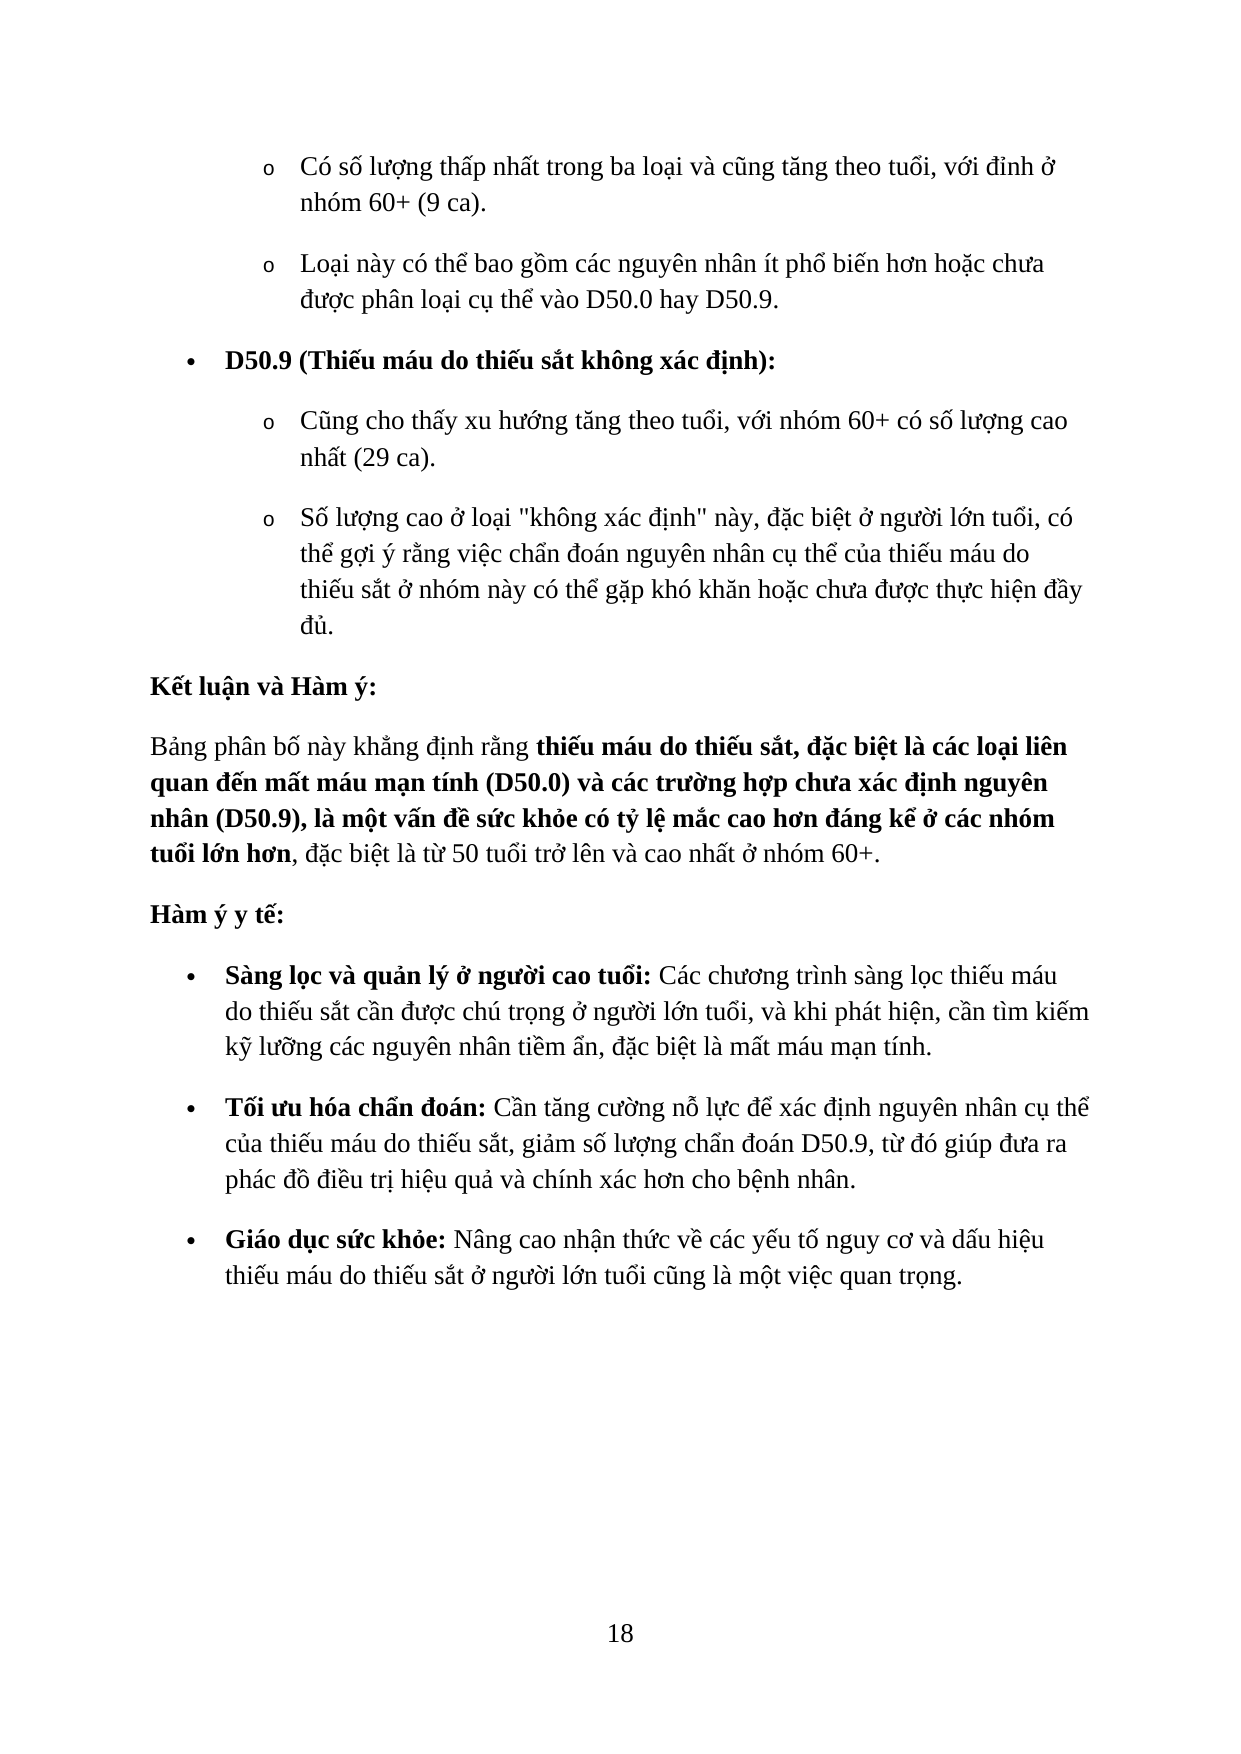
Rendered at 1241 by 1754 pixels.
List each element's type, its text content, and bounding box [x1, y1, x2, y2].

list Có số lượng thấp nhất trong ba loại và cũng tăng theo tuổi, với đỉnh ở nhóm 60+ (9 ca). [262, 150, 1090, 217]
text Kết luận và Hàm ý: [150, 670, 1090, 701]
list Loại này có thể bao gồm các nguyên nhân ít phổ biến hơn hoặc chưa được phân loại cụ thể vào D50.0 hay D50.9. [262, 247, 1090, 314]
list Sàng lọc và quản lý ở người cao tuổi: Các chương trình sàng lọc thiếu máu do thiếu sắt cần được chú trọng ở người lớn tuổi, và khi phát hiện, cần tìm kiếm kỹ lưỡng các nguyên nhân tiềm ẩn, đặc biệt là mất máu mạn tính. [187, 959, 1090, 1062]
list Cũng cho thấy xu hướng tăng theo tuổi, với nhóm 60+ có số lượng cao nhất (29 ca). [262, 404, 1090, 472]
text Bảng phân bố này khẳng định rằng thiếu máu do thiếu sắt, đặc biệt là các loại liên quan đến mất máu mạn tính (D50.0) và các trường hợp chưa xác định nguyên nhân (D50.9), là một vấn đề sức khỏe có tỷ lệ mắc cao hơn đáng kể ở các nhóm tuổi lớn hơn, đặc biệt là từ 50 tuổi trở lên và cao nhất ở nhóm 60+. [150, 730, 1090, 869]
list D50.9 (Thiếu máu do thiếu sắt không xác định): [187, 344, 1090, 375]
list Tối ưu hóa chẩn đoán: Cần tăng cường nỗ lực để xác định nguyên nhân cụ thể của thiếu máu do thiếu sắt, giảm số lượng chẩn đoán D50.9, từ đó giúp đưa ra phác đồ điều trị hiệu quả và chính xác hơn cho bệnh nhân. [187, 1091, 1090, 1194]
list Giáo dục sức khỏe: Nâng cao nhận thức về các yếu tố nguy cơ và dấu hiệu thiếu máu do thiếu sắt ở người lớn tuổi cũng là một việc quan trọng. [187, 1223, 1090, 1290]
text Hàm ý y tế: [150, 898, 1090, 929]
list Số lượng cao ở loại "không xác định" này, đặc biệt ở người lớn tuổi, có thể gợi ý rằng việc chẩn đoán nguyên nhân cụ thể của thiếu máu do thiếu sắt ở nhóm này có thể gặp khó khăn hoặc chưa được thực hiện đầy đủ. [262, 501, 1090, 640]
